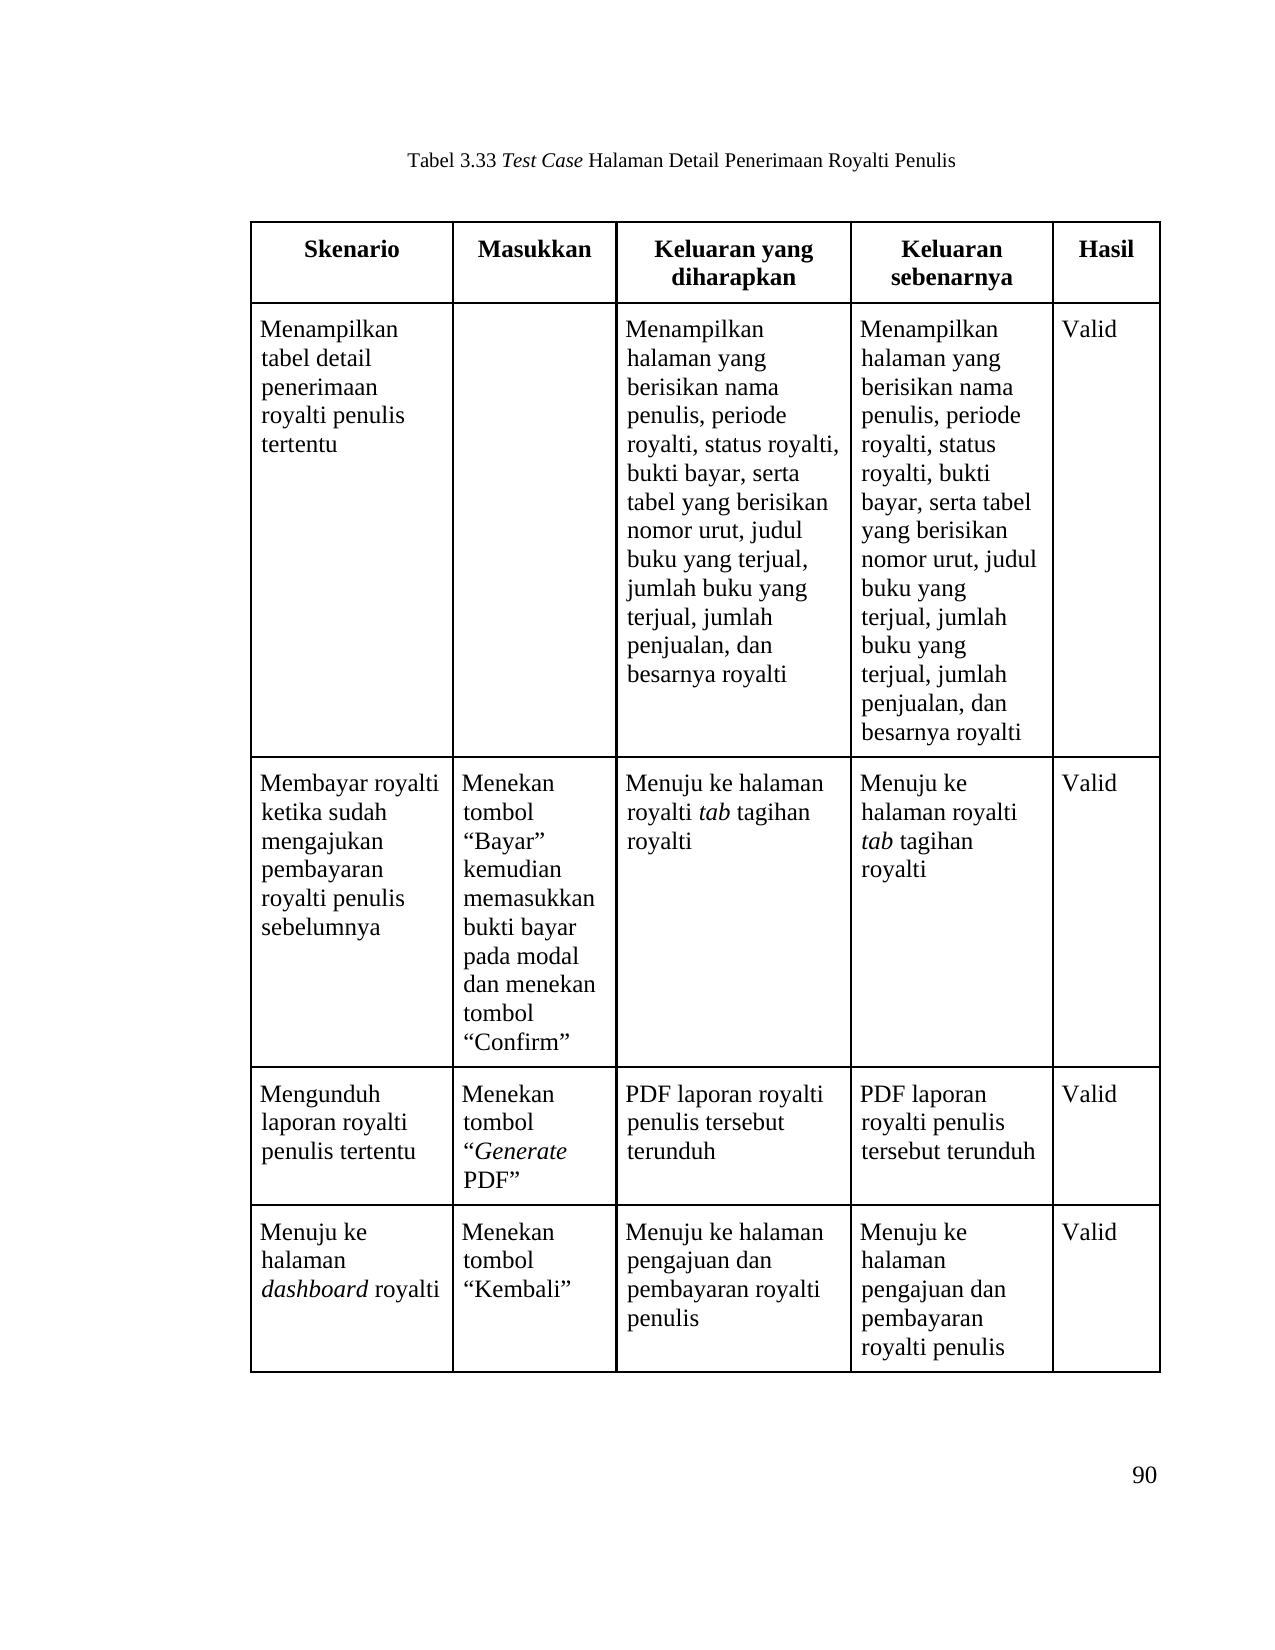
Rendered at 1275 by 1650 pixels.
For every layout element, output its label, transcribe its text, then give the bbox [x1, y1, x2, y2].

table_cell PDF laporan royalti penulis tersebut terunduh [852, 1068, 1052, 1204]
table_cell Menuju ke halaman pengajuan dan pembayaran royalti penulis [618, 1206, 850, 1371]
table_header Masukkan [454, 223, 615, 302]
table_cell PDF laporan royalti penulis tersebut terunduh [618, 1068, 850, 1204]
table_cell Menekan tombol “Bayar” kemudian memasukkan bukti bayar pada modal dan menekan tombol “Confirm” [454, 758, 615, 1066]
table_cell Menuju ke halaman royalti tab tagihan royalti [852, 758, 1052, 1066]
table_cell [454, 304, 615, 756]
table_cell Menampilkan tabel detail penerimaan royalti penulis tertentu [252, 304, 452, 756]
table_cell Mengunduh laporan royalti penulis tertentu [252, 1068, 452, 1204]
table_cell Menampilkan halaman yang berisikan nama penulis, periode royalti, status royalti, bukti bayar, serta tabel yang berisikan nomor urut, judul buku yang terjual, jumlah buku yang terjual, jumlah penjualan, dan besarnya royalti [618, 304, 850, 756]
table_cell Menuju ke halaman dashboard royalti [252, 1206, 452, 1371]
table_cell Membayar royalti ketika sudah mengajukan pembayaran royalti penulis sebelumnya [252, 758, 452, 1066]
table_cell Menekan tombol “Kembali” [454, 1206, 615, 1371]
table_header Keluaran yang diharapkan [618, 223, 850, 302]
table_header Keluaran sebenarnya [852, 223, 1052, 302]
table_cell Menuju ke halaman royalti tab tagihan royalti [618, 758, 850, 1066]
table_header Skenario [252, 223, 452, 302]
table_cell Valid [1054, 758, 1159, 1066]
table_cell Menuju ke halaman pengajuan dan pembayaran royalti penulis [852, 1206, 1052, 1371]
table_cell Menekan tombol “Generate PDF” [454, 1068, 615, 1204]
table_cell Valid [1054, 1068, 1159, 1204]
table_cell Menampilkan halaman yang berisikan nama penulis, periode royalti, status royalti, bukti bayar, serta tabel yang berisikan nomor urut, judul buku yang terjual, jumlah buku yang terjual, jumlah penjualan, dan besarnya royalti [852, 304, 1052, 756]
table_cell Valid [1054, 1206, 1159, 1371]
table_cell Valid [1054, 304, 1159, 756]
table_header Hasil [1054, 223, 1159, 302]
